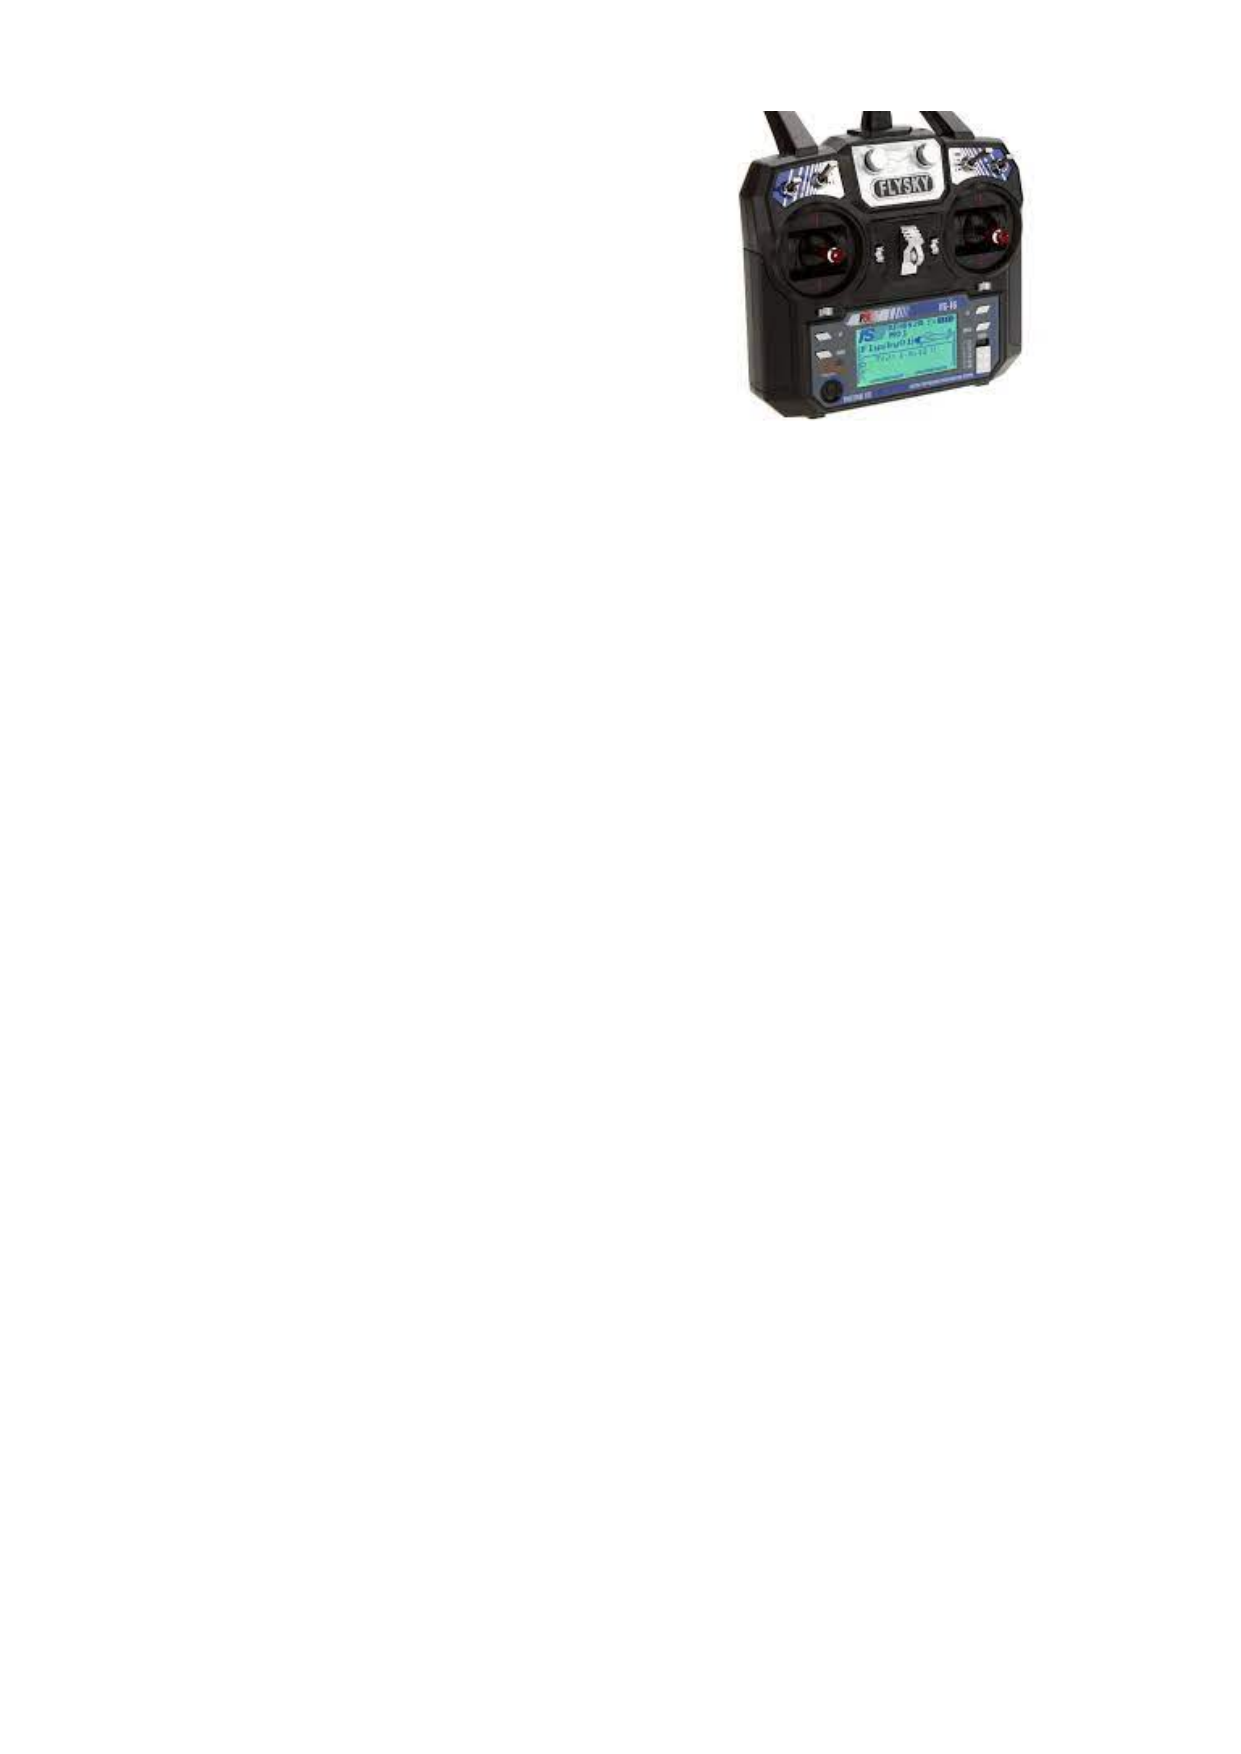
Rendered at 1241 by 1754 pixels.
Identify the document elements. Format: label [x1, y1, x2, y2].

picture [673, 111, 1086, 421]
